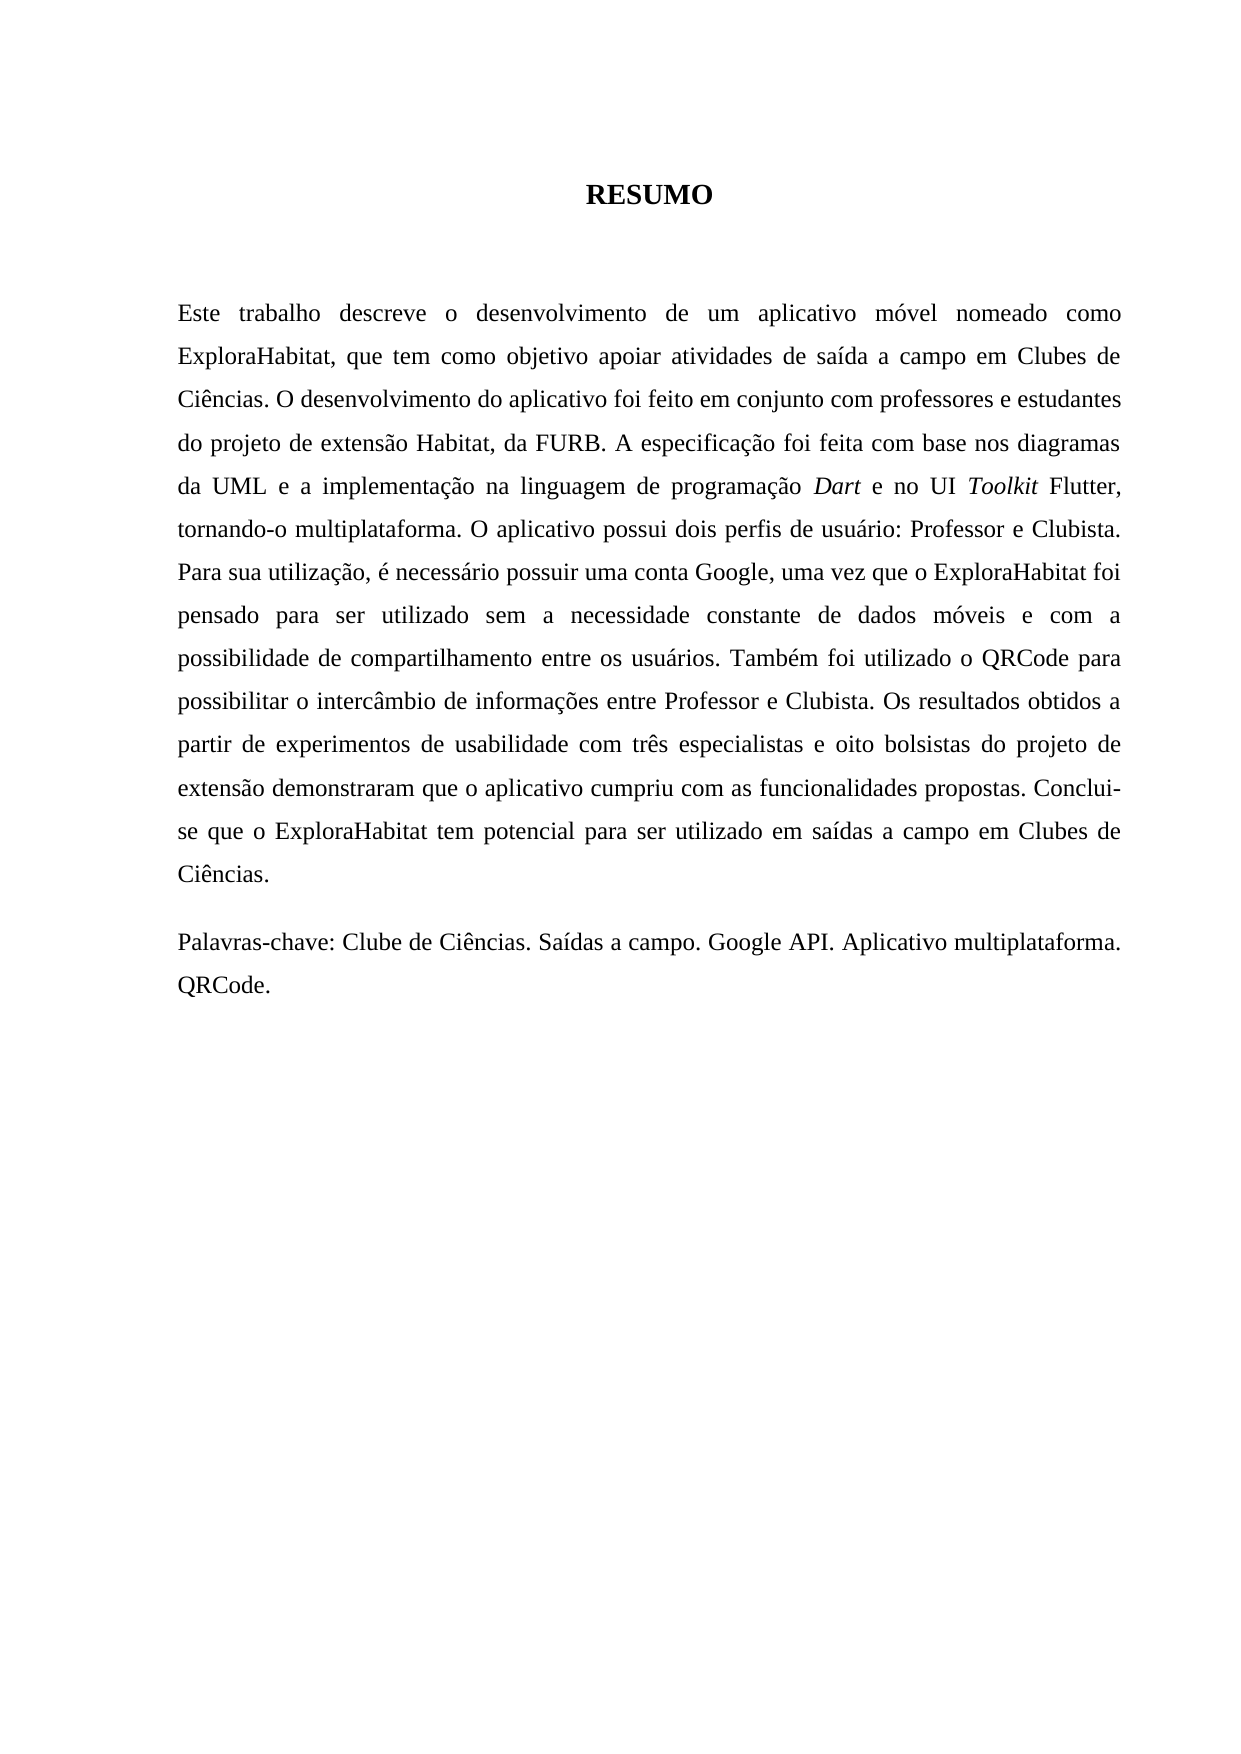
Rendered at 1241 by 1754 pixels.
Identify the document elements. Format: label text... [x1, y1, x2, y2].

text Palavras-chave: Clube de Ciências. Saídas a campo. Google API. Aplicativo multiplataforma. QRCode. [177, 927, 1122, 999]
text RESUMO [177, 177, 1122, 211]
text Este trabalho descreve o desenvolvimento de um aplicativo móvel nomeado como ExploraHabitat, que tem como objetivo apoiar atividades de saída a campo em Clubes de Ciências. O desenvolvimento do aplicativo foi feito em conjunto com professores e estudantes do projeto de extensão Habitat, da FURB. A especificação foi feita com base nos diagramas da UML e a implementação na linguagem de programação Dart e no UI Toolkit Flutter, tornando-o multiplataforma. O aplicativo possui dois perfis de usuário: Professor e Clubista. Para sua utilização, é necessário possuir uma conta Google, uma vez que o ExploraHabitat foi pensado para ser utilizado sem a necessidade constante de dados móveis e com a possibilidade de compartilhamento entre os usuários. Também foi utilizado o QRCode para possibilitar o intercâmbio de informações entre Professor e Clubista. Os resultados obtidos a partir de experimentos de usabilidade com três especialistas e oito bolsistas do projeto de extensão demonstraram que o aplicativo cumpriu com as funcionalidades propostas. Conclui-se que o ExploraHabitat tem potencial para ser utilizado em saídas a campo em Clubes de Ciências. [177, 298, 1122, 888]
